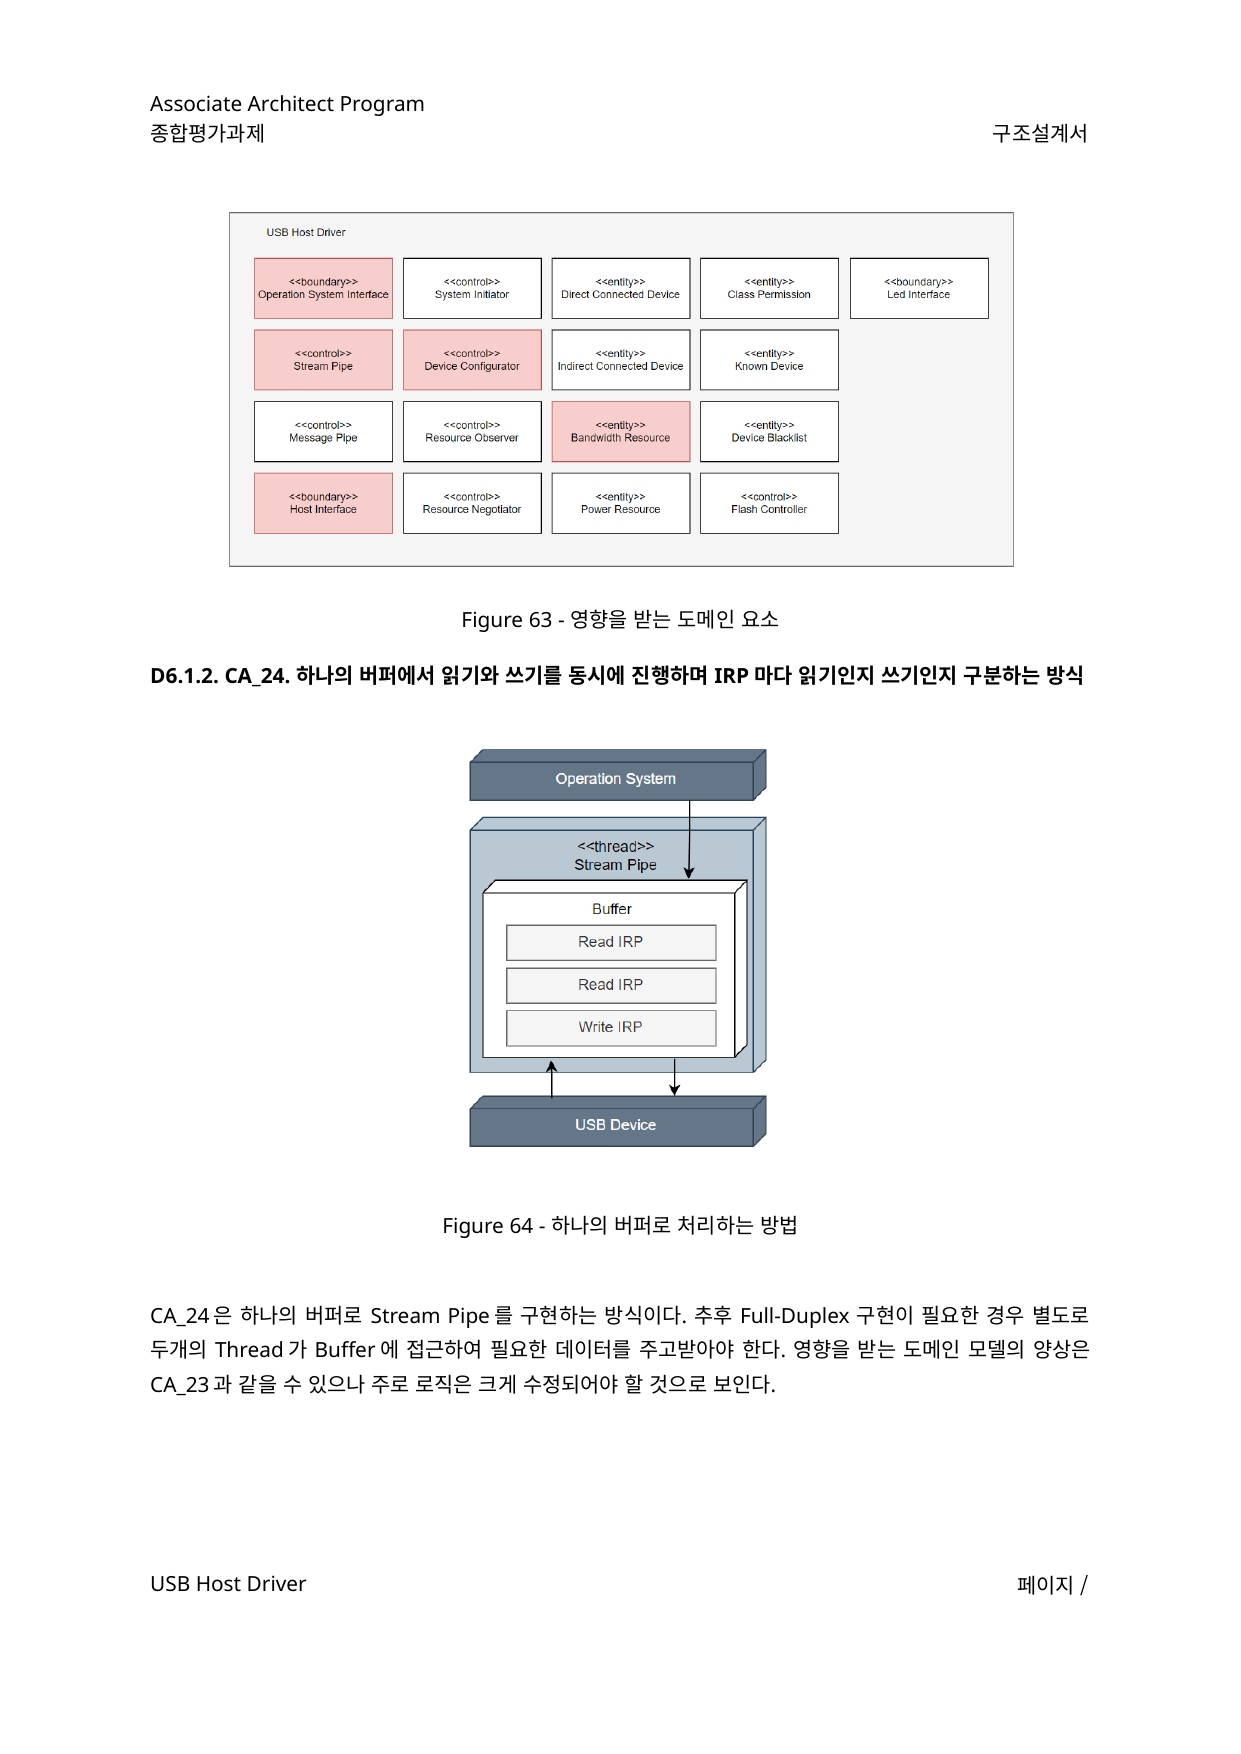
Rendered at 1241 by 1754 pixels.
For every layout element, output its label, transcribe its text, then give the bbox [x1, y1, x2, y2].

picture [212, 200, 1028, 579]
text D6.1.2. CA_24. 하나의 버퍼에서 읽기와 쓰기를 동시에 진행하며 IRP 마다 읽기인지 쓰기인지 구분하는 방식 [150, 659, 1090, 689]
picture [347, 715, 893, 1185]
text CA_24은 하나의 버퍼로 Stream Pipe를 구현하는 방식이다. 추후 Full-Duplex 구현이 필요한 경우 별도로 두개의 Thread가 Buffer에 접근하여 필요한 데이터를 주고받아야 한다. 영향을 받는 도메인 모델의 양상은 CA_23과 같을 수 있으나 주로 로직은 크게 수정되어야 할 것으로 보인다. [150, 1299, 1090, 1399]
